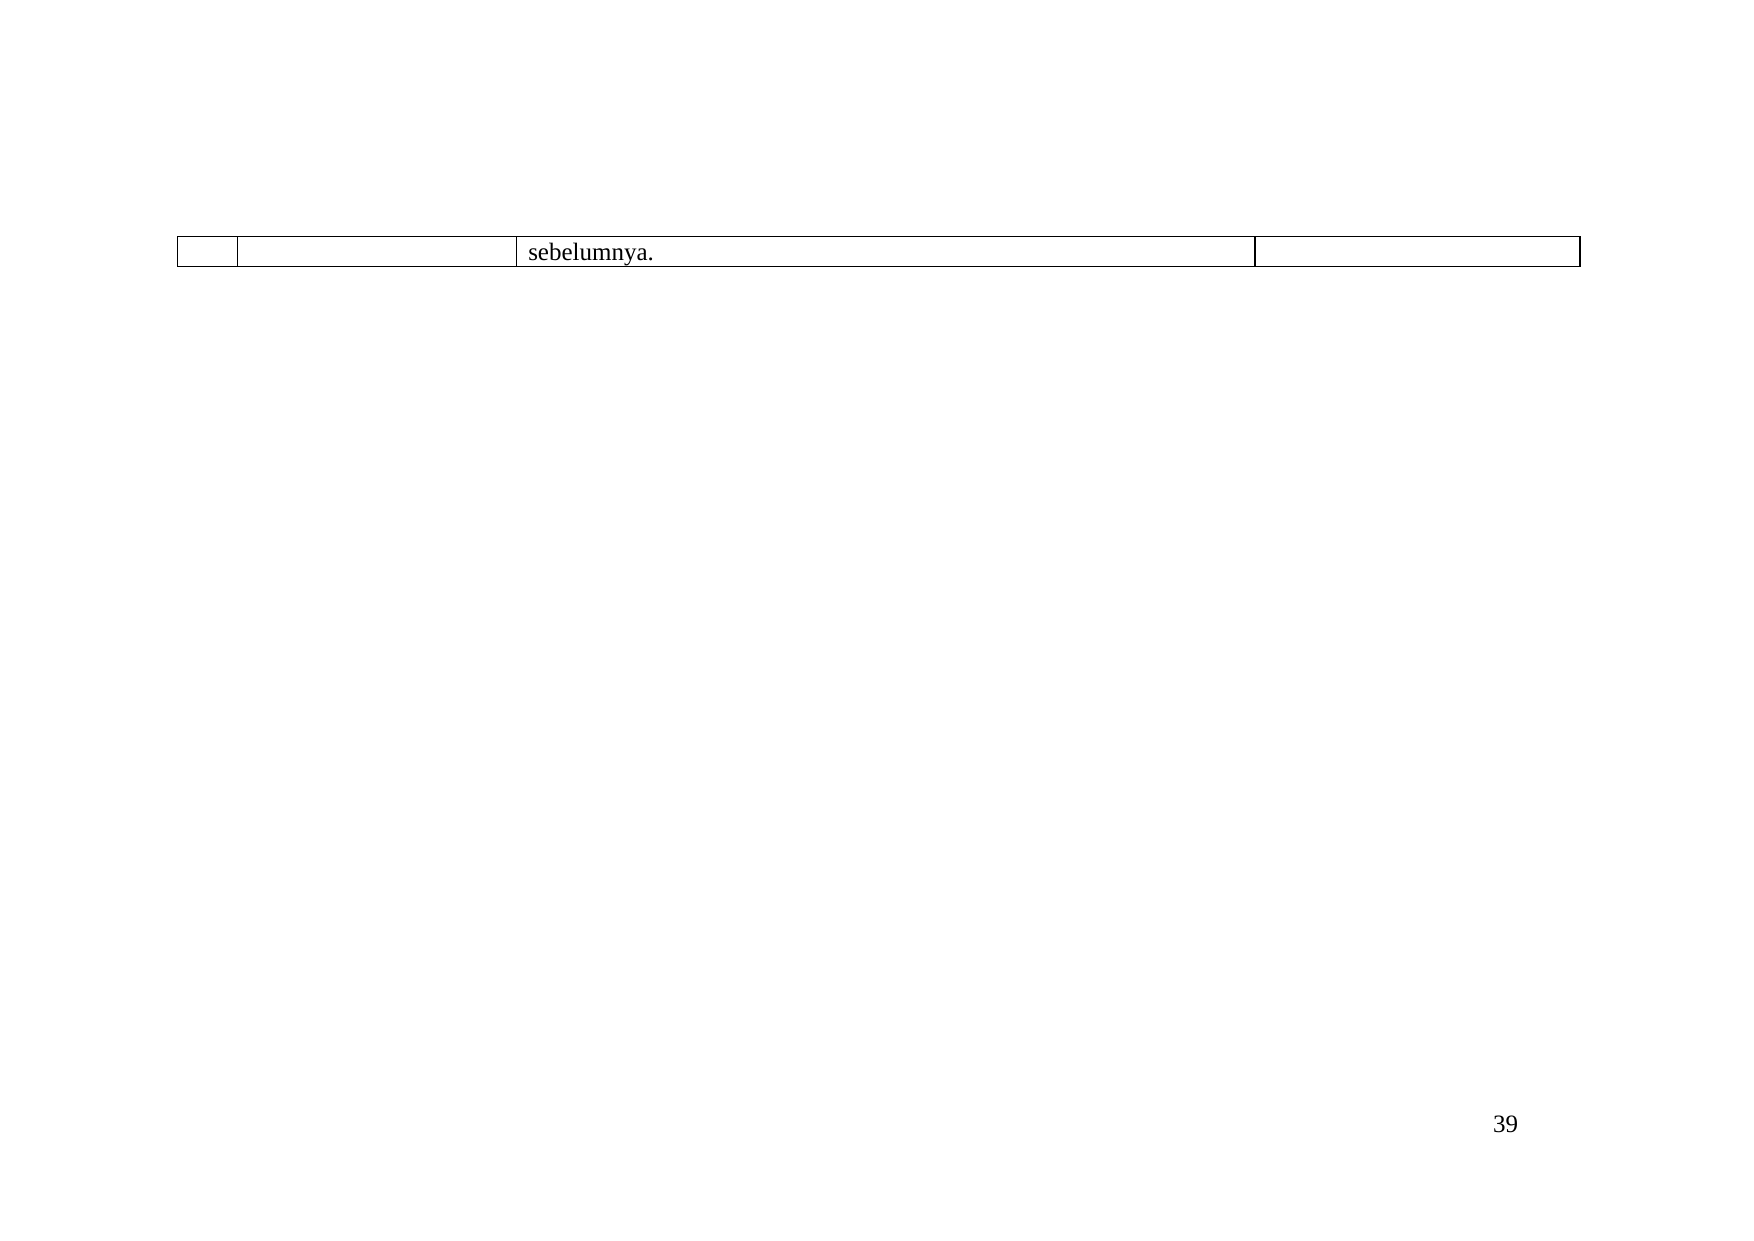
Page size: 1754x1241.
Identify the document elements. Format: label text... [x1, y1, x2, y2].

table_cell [1256, 237, 1579, 266]
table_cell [238, 237, 516, 266]
table_cell 7. [178, 237, 237, 266]
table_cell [517, 237, 1254, 266]
